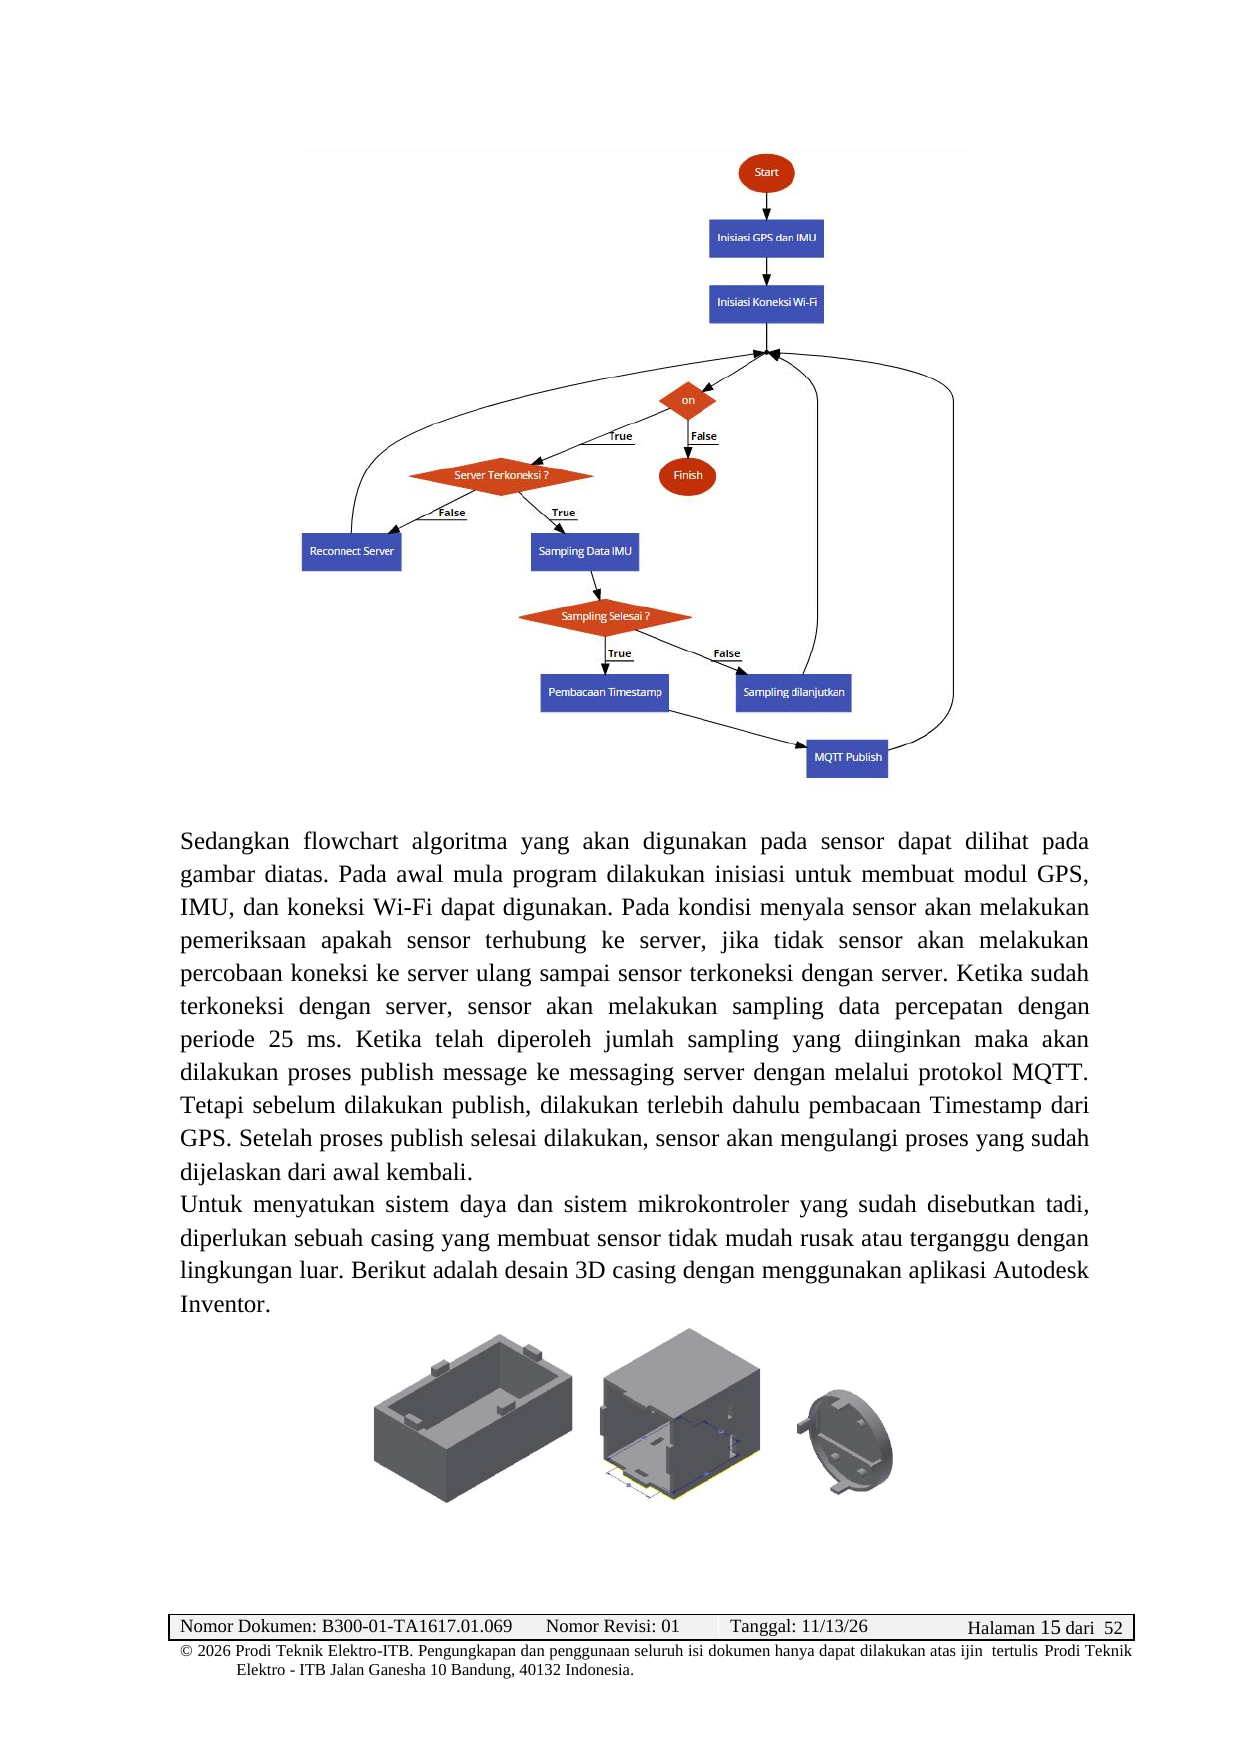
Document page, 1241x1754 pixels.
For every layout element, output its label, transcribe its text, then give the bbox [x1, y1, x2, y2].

text Untuk menyatukan sistem daya dan sistem mikrokontroler yang sudah disebutkan tadi, diperlukan sebuah casing yang membuat sensor tidak mudah rusak atau terganggu dengan lingkungan luar. Berikut adalah desain 3D casing dengan menggunakan aplikasi Autodesk Inventor. [180, 1189, 1090, 1317]
picture [361, 1321, 910, 1507]
text Sedangkan flowchart algoritma yang akan digunakan pada sensor dapat dilihat pada gambar diatas. Pada awal mula program dilakukan inisiasi untuk membuat modul GPS, IMU, dan koneksi Wi-Fi dapat digunakan. Pada kondisi menyala sensor akan melakukan pemeriksaan apakah sensor terhubung ke server, jika tidak sensor akan melakukan percobaan koneksi ke server ulang sampai sensor terkoneksi dengan server. Ketika sudah terkoneksi dengan server, sensor akan melakukan sampling data percepatan dengan periode 25 ms. Ketika telah diperoleh jumlah sampling yang diinginkan maka akan dilakukan proses publish message ke messaging server dengan melalui protokol MQTT. Tetapi sebelum dilakukan publish, dilakukan terlebih dahulu pembacaan Timestamp dari GPS. Setelah proses publish selesai dilakukan, sensor akan mengulangi proses yang sudah dijelaskan dari awal kembali. [180, 826, 1090, 1185]
picture [297, 150, 973, 789]
